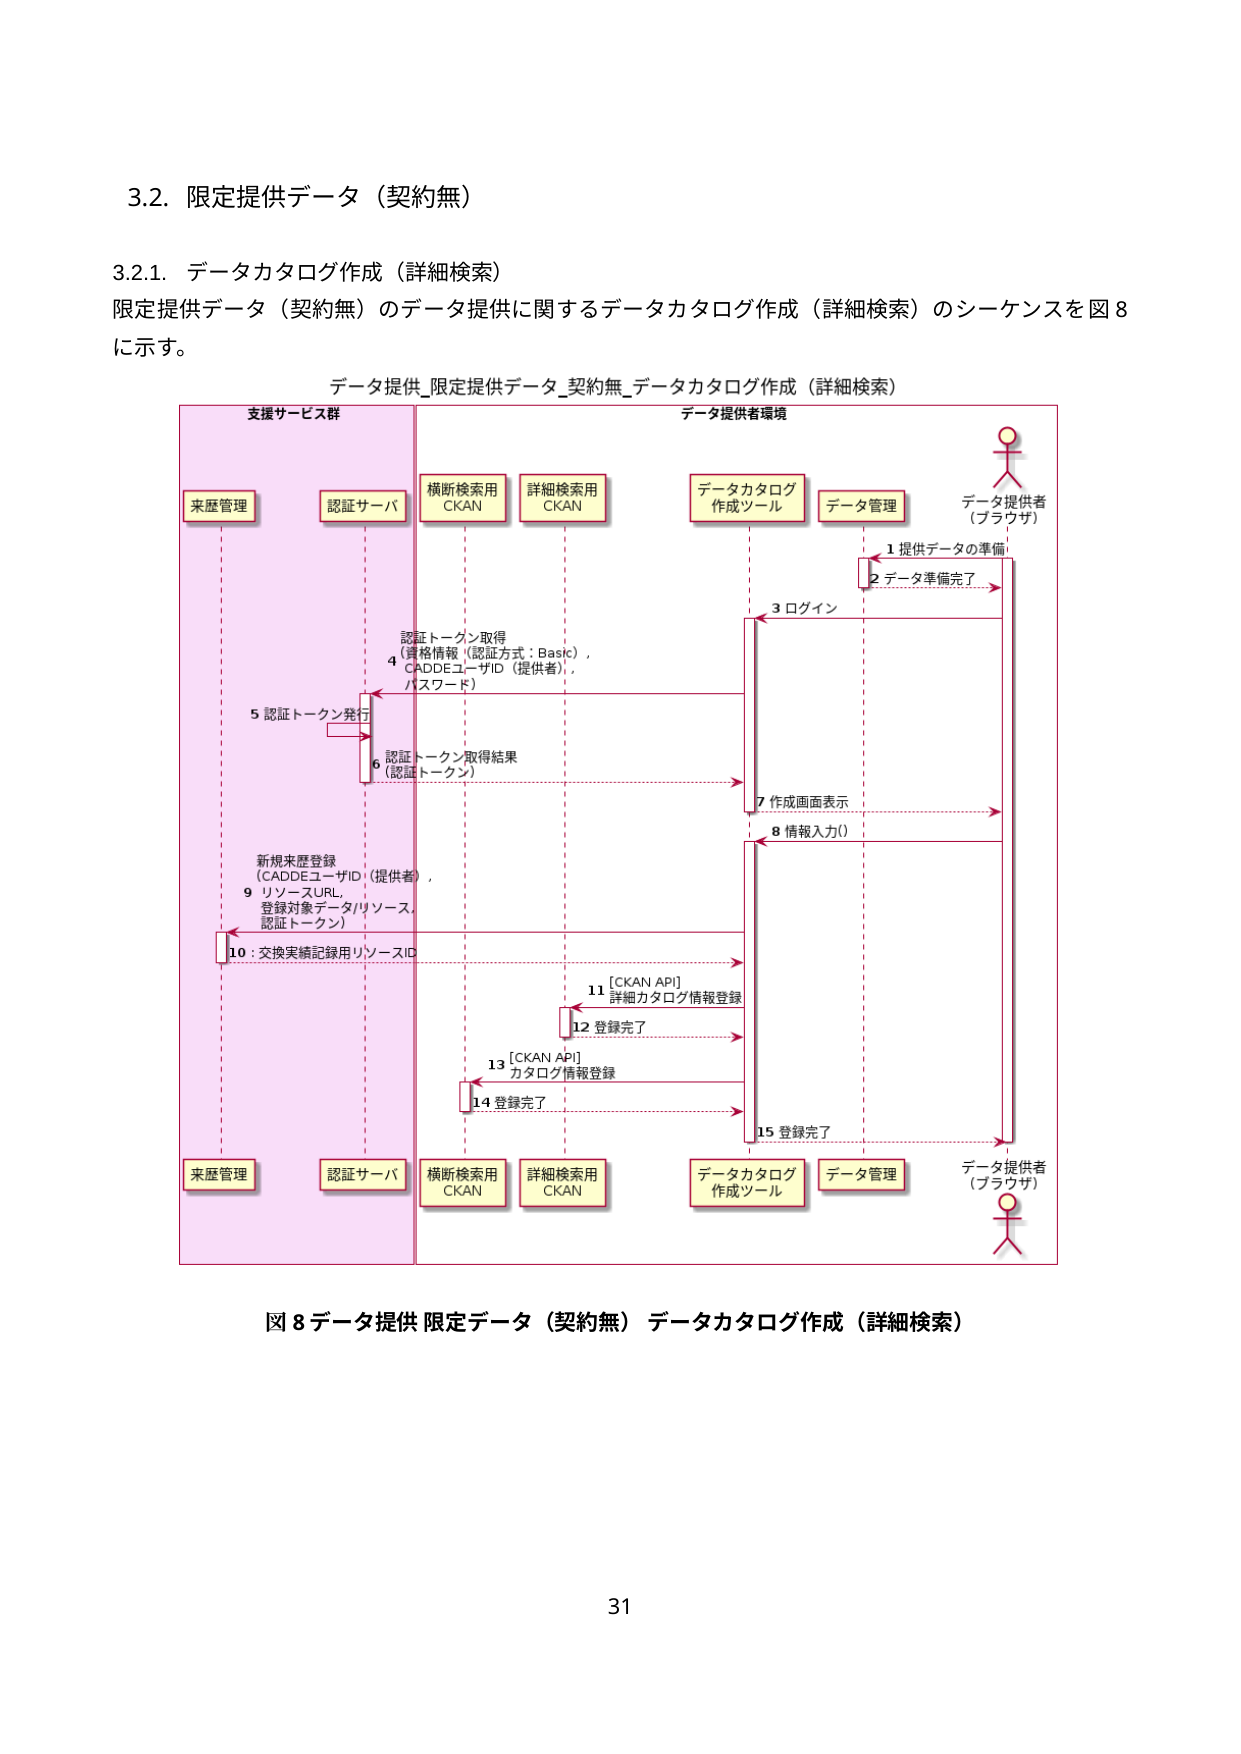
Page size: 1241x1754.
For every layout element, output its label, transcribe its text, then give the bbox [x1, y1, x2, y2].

text 図 8データ提供 限定データ（契約無） データカタログ作成（詳細検索） [112, 1302, 1128, 1339]
subtitle 限定提供データ（契約無） [127, 177, 1128, 214]
picture [178, 364, 1062, 1269]
text 限定提供データ（契約無）のデータ提供に関するデータカタログ作成（詳細検索）のシーケンスを図 8に示す。 [112, 289, 1128, 364]
subtitle データカタログ作成（詳細検索） [112, 252, 1128, 289]
